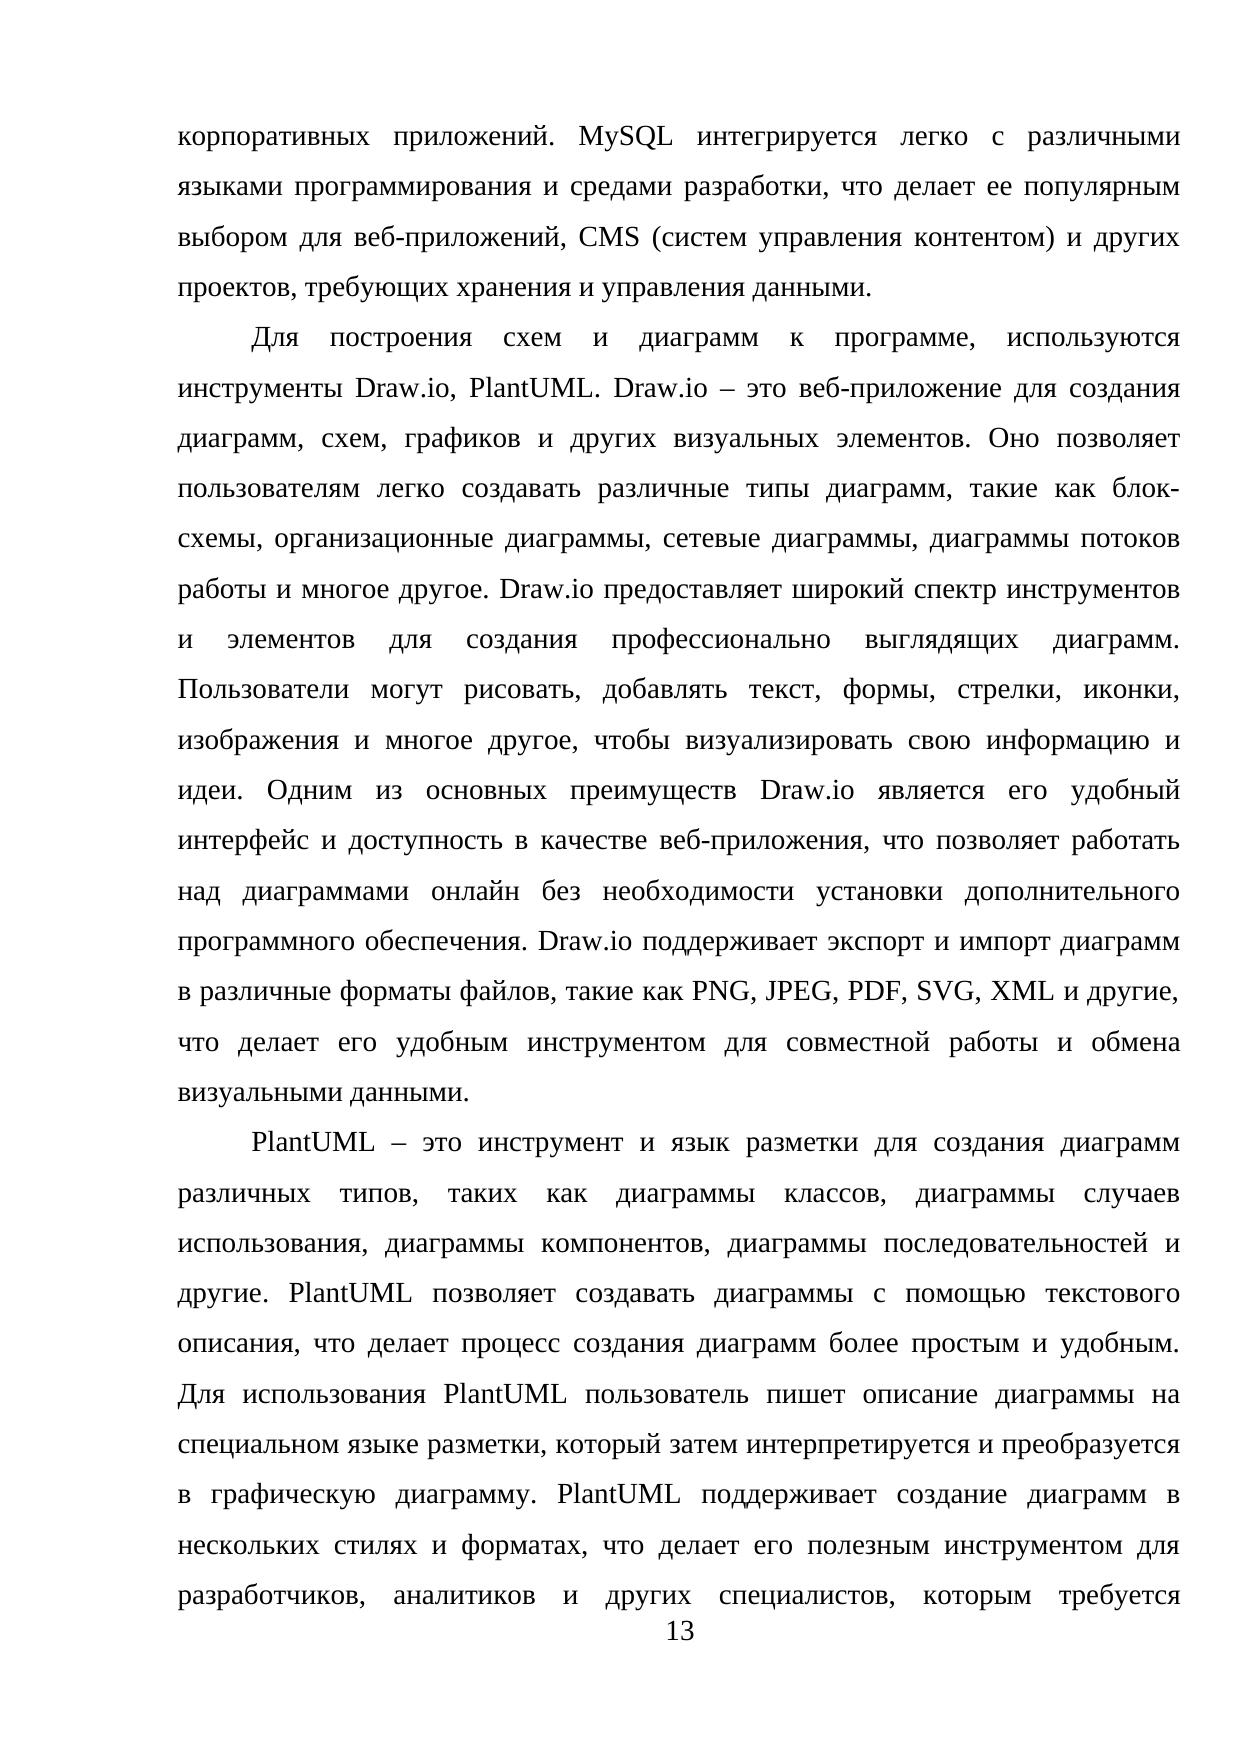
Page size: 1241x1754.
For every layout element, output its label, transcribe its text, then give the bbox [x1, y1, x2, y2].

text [177, 118, 1181, 303]
text Для построения схем и диаграмм к программе, используются инструменты Draw.io, PlantUML. Draw.io – это веб-приложение для создания диаграмм, схем, графиков и других визуальных элементов. Оно позволяет пользователям легко создавать различные типы диаграмм, такие как блок-схемы, организационные диаграммы, сетевые диаграммы, диаграммы потоков работы и многое другое. Draw.io предоставляет широкий спектр инструментов и элементов для создания профессионально выглядящих диаграмм. Пользователи могут рисовать, добавлять текст, формы, стрелки, иконки, изображения и многое другое, чтобы визуализировать свою информацию и идеи. Одним из основных преимуществ Draw.io является его удобный интерфейс и доступность в качестве веб-приложения, что позволяет работать над диаграммами онлайн без необходимости установки дополнительного программного обеспечения. Draw.io поддерживает экспорт и импорт диаграмм в различные форматы файлов, такие как PNG, JPEG, PDF, SVG, XML и другие, что делает его удобным инструментом для совместной работы и обмена визуальными данными. [177, 319, 1181, 1108]
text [177, 1124, 1181, 1611]
